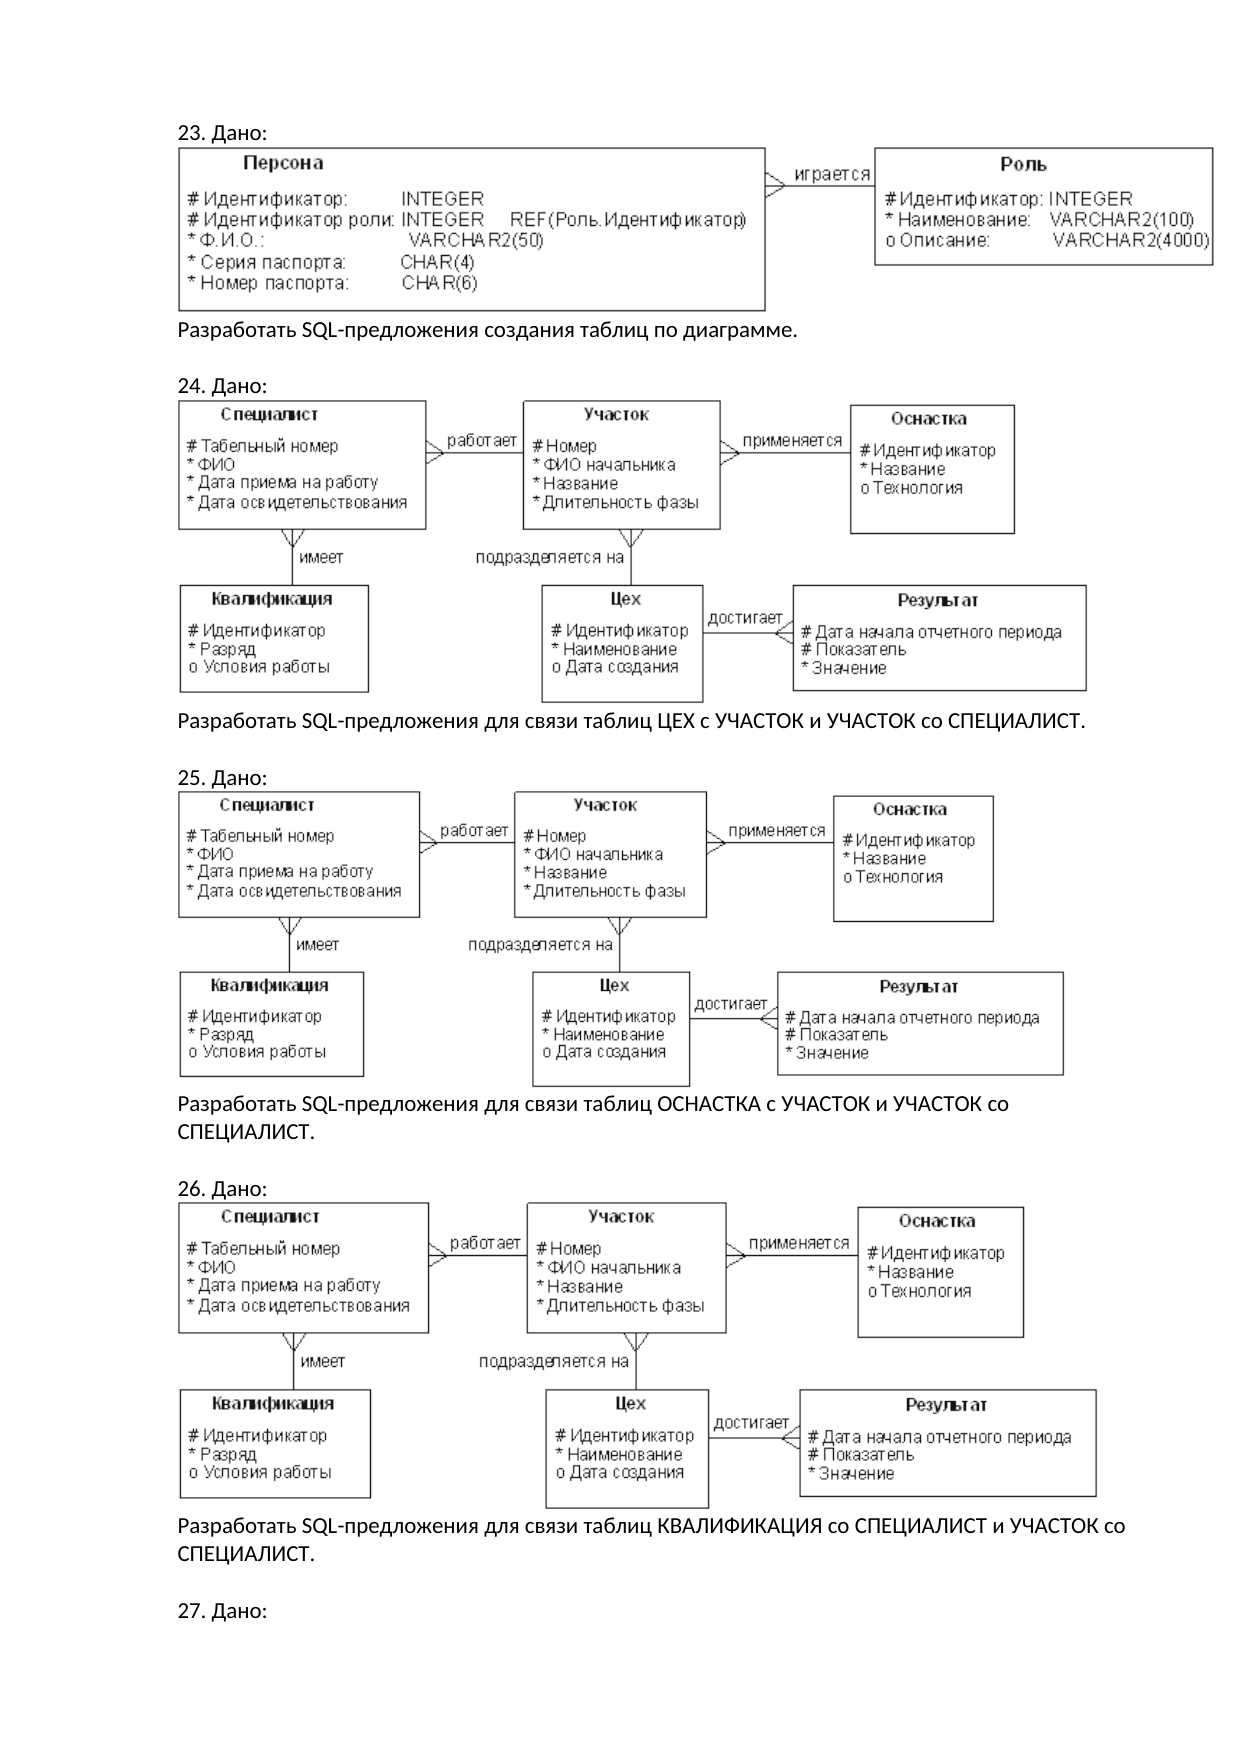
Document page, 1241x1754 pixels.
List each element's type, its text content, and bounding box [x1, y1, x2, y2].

text Разработать SQL-предложения для связи таблиц ОСНАСТКА с УЧАСТОК и УЧАСТОК со СПЕЦИАЛИСТ. [177, 1089, 1152, 1145]
text Разработать SQL-предложения для связи таблиц КВАЛИФИКАЦИЯ со СПЕЦИАЛИСТ и УЧАСТОК со СПЕЦИАЛИСТ. [177, 1511, 1152, 1567]
text 25. Дано: [177, 763, 1152, 791]
picture [177, 1202, 1099, 1512]
text Разработать SQL-предложения создания таблиц по диаграмме. [177, 315, 1152, 343]
text Разработать SQL-предложения для связи таблиц ЦЕХ с УЧАСТОК и УЧАСТОК со СПЕЦИАЛИСТ. [177, 706, 1152, 734]
picture [177, 790, 1067, 1090]
text 27. Дано: [177, 1596, 1152, 1624]
text 26. Дано: [177, 1174, 1152, 1202]
picture [177, 399, 1090, 706]
picture [177, 146, 1217, 315]
text 23. Дано: [177, 118, 1152, 146]
text 24. Дано: [177, 372, 1152, 400]
